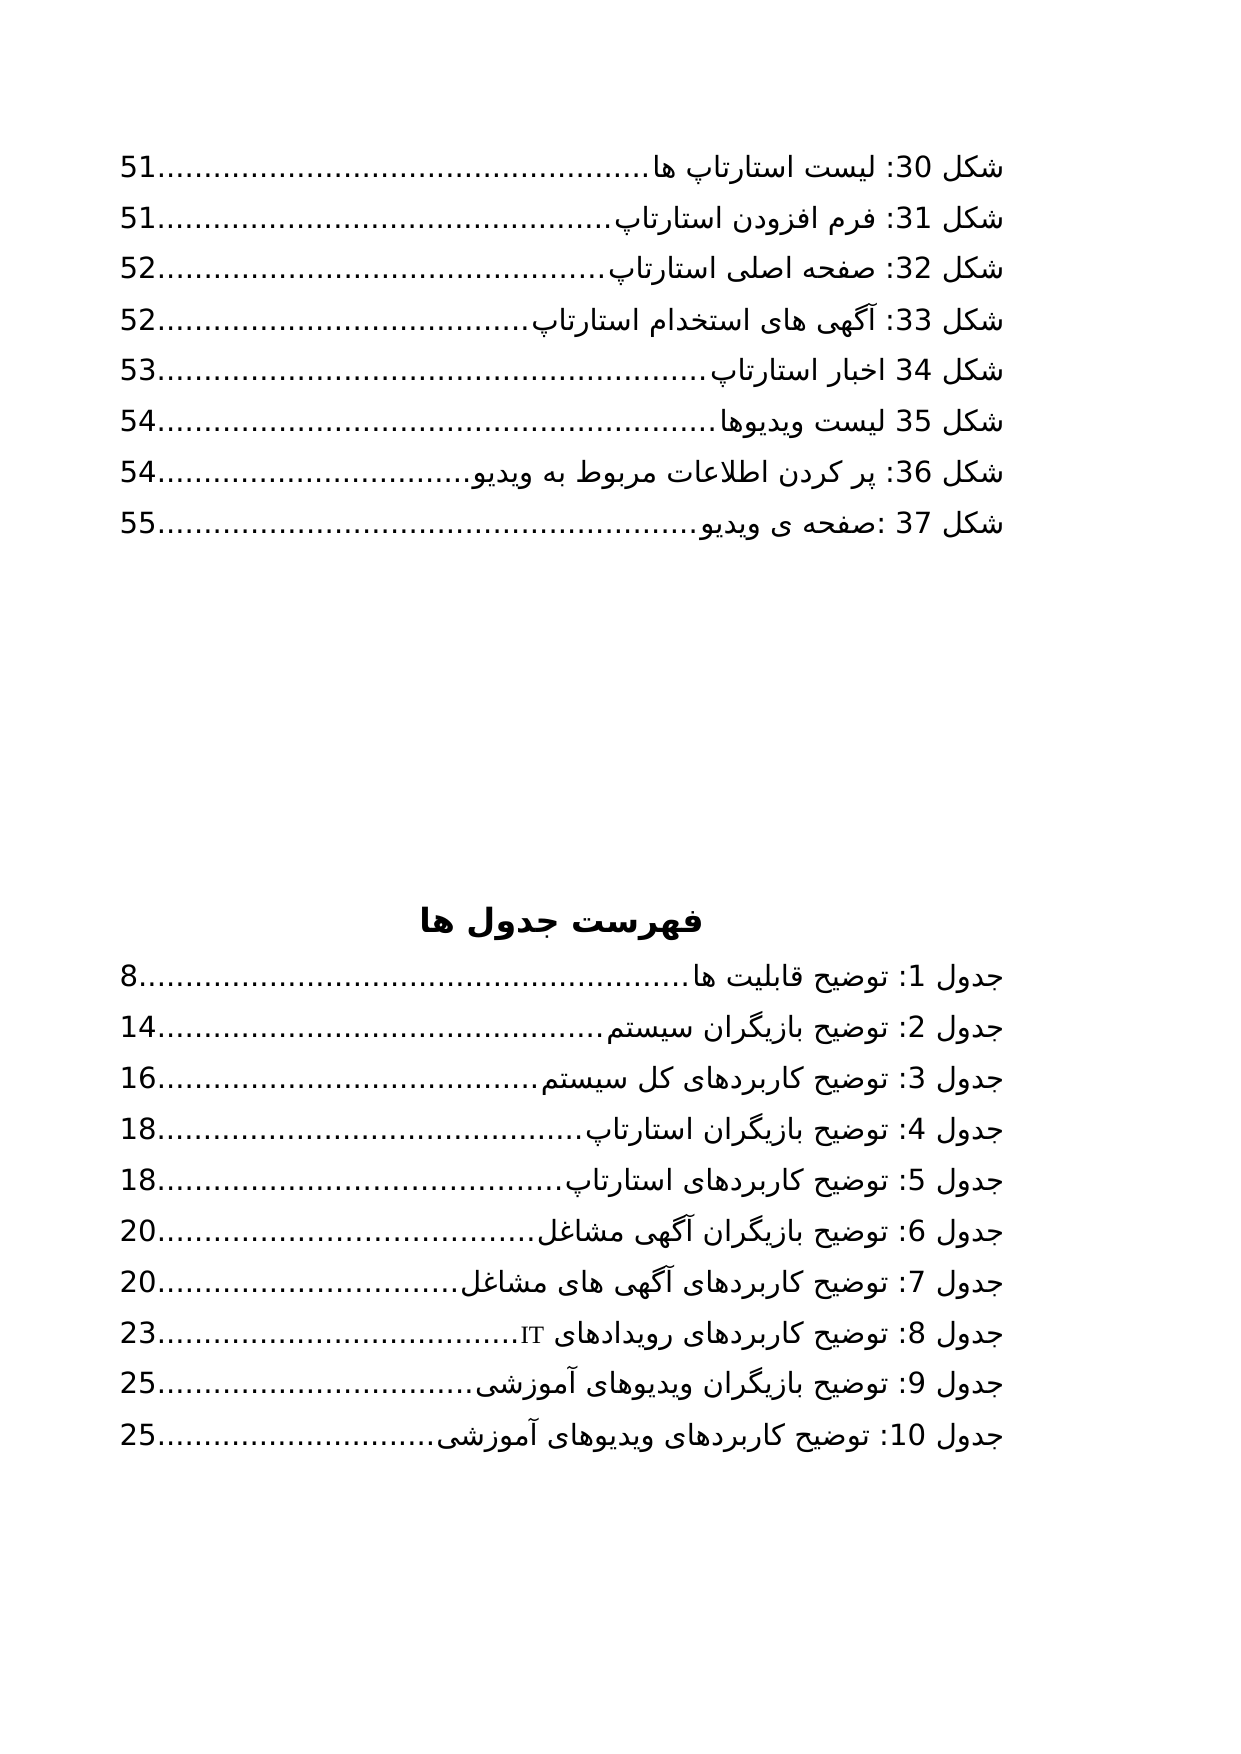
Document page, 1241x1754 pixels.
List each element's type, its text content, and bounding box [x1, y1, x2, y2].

text شکل 37 :صفحه ی ویدیو 55 [118, 507, 1063, 541]
text جدول 8: توضیح کاربردهای رویدادهای IT 23 [118, 1316, 1063, 1350]
text جدول 3: توضیح کاربردهای کل سیستم 16 [118, 1061, 1063, 1095]
text شکل 33: آگهی های استخدام استارتاپ 52 [118, 303, 1063, 337]
text شکل 36: پر کردن اطلاعات مربوط به ویدیو 54 [118, 456, 1063, 489]
text شکل 30: لیست استارتاپ ها 51 [118, 150, 1063, 184]
text جدول 10: توضیح کاربردهای ویدیوهای آموزشی 25 [118, 1418, 1063, 1452]
text شکل 32: صفحه اصلی استارتاپ 52 [118, 252, 1063, 286]
text شکل 35 لیست ویدیوها 54 [118, 405, 1063, 439]
text جدول 1: توضیح قابلیت ها 8 [118, 959, 1063, 993]
text جدول 4: توضیح بازیگران استارتاپ 18 [118, 1112, 1063, 1146]
text جدول 9: توضیح بازیگران ویدیوهای آموزشی 25 [118, 1367, 1063, 1401]
text جدول 7: توضیح کاربردهای آگهی های مشاغل 20 [118, 1265, 1063, 1299]
text جدول 6: توضیح بازیگران آگهی مشاغل 20 [118, 1214, 1063, 1248]
text شکل 34 اخبار استارتاپ 53 [118, 354, 1063, 388]
text فهرست جدول ها [118, 901, 1063, 940]
text جدول 2: توضیح بازیگران سیستم 14 [118, 1010, 1063, 1044]
text جدول 5: توضیح کاربردهای استارتاپ 18 [118, 1163, 1063, 1197]
text شکل 31: فرم افزودن استارتاپ 51 [118, 201, 1063, 235]
